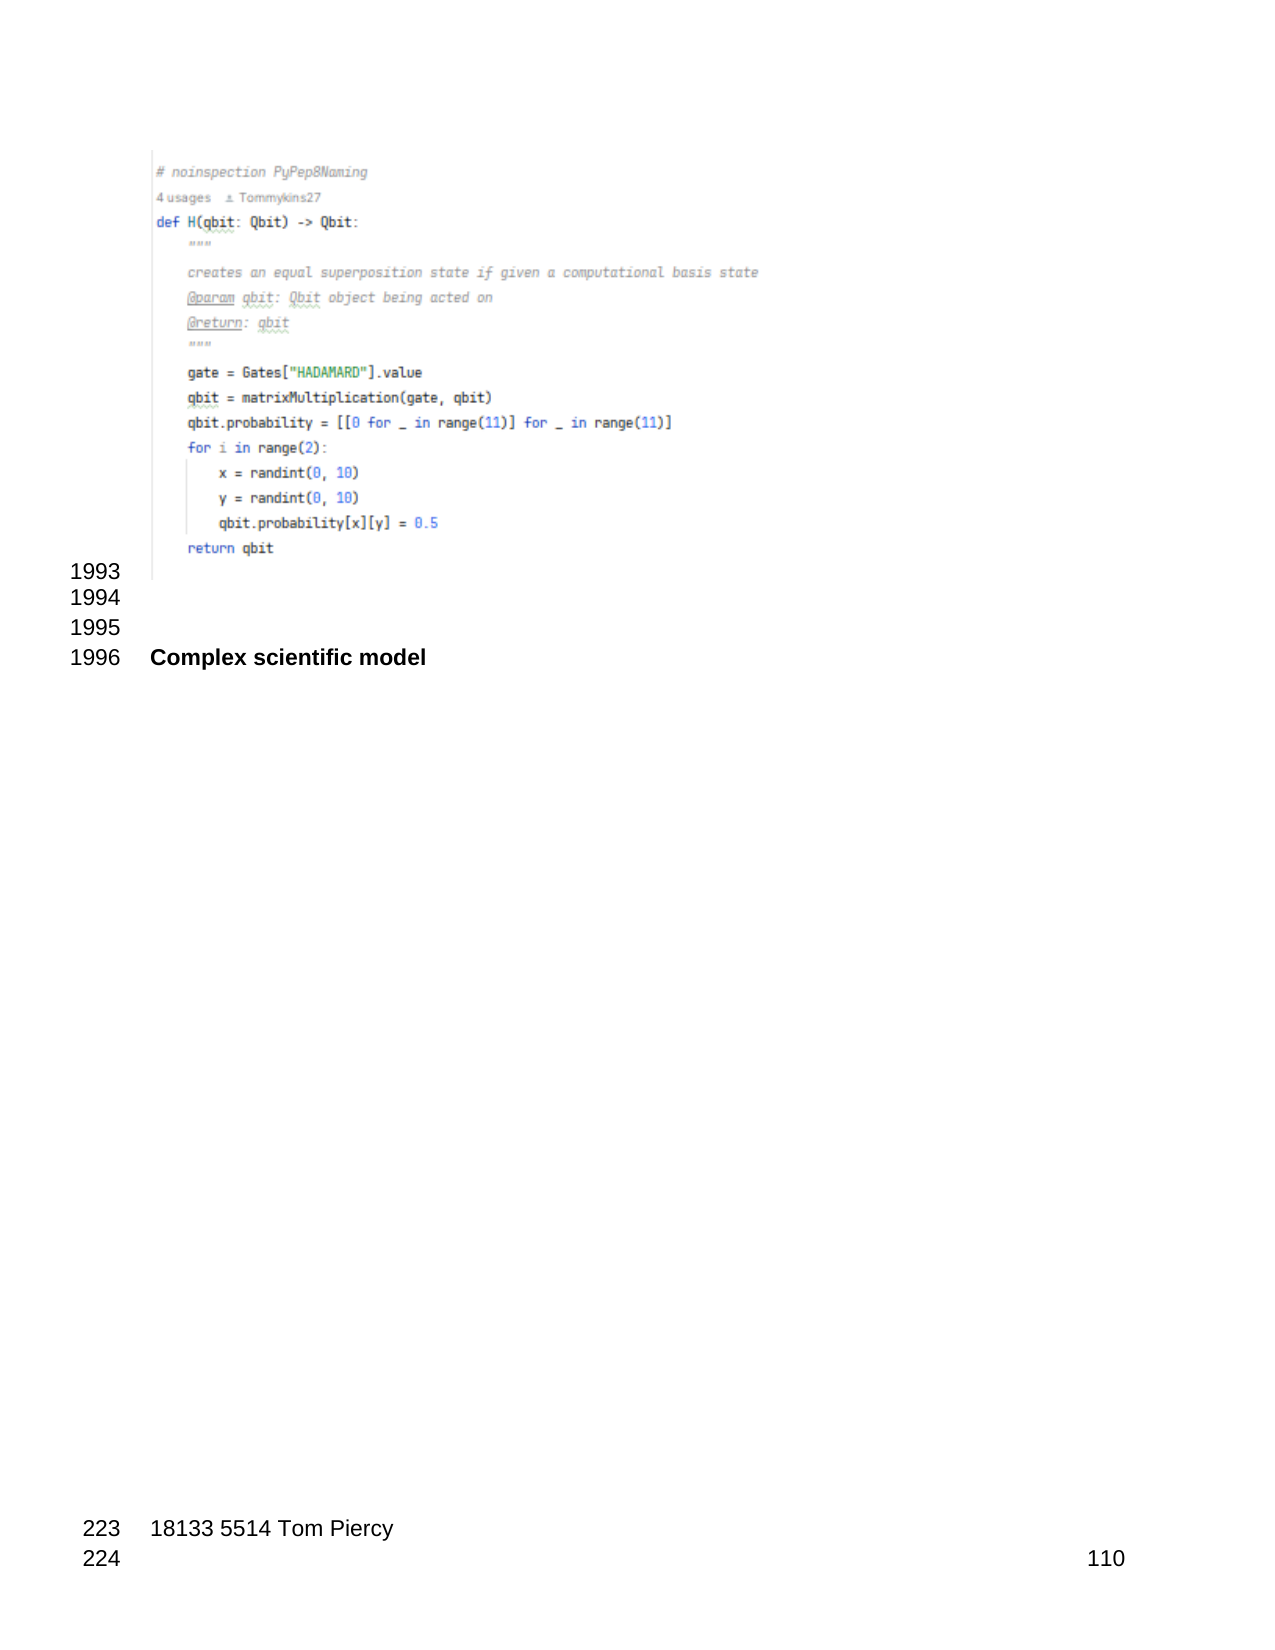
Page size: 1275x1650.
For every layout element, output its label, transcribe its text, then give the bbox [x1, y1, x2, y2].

text Complex scientific model [150, 644, 1125, 670]
picture [150, 150, 796, 580]
